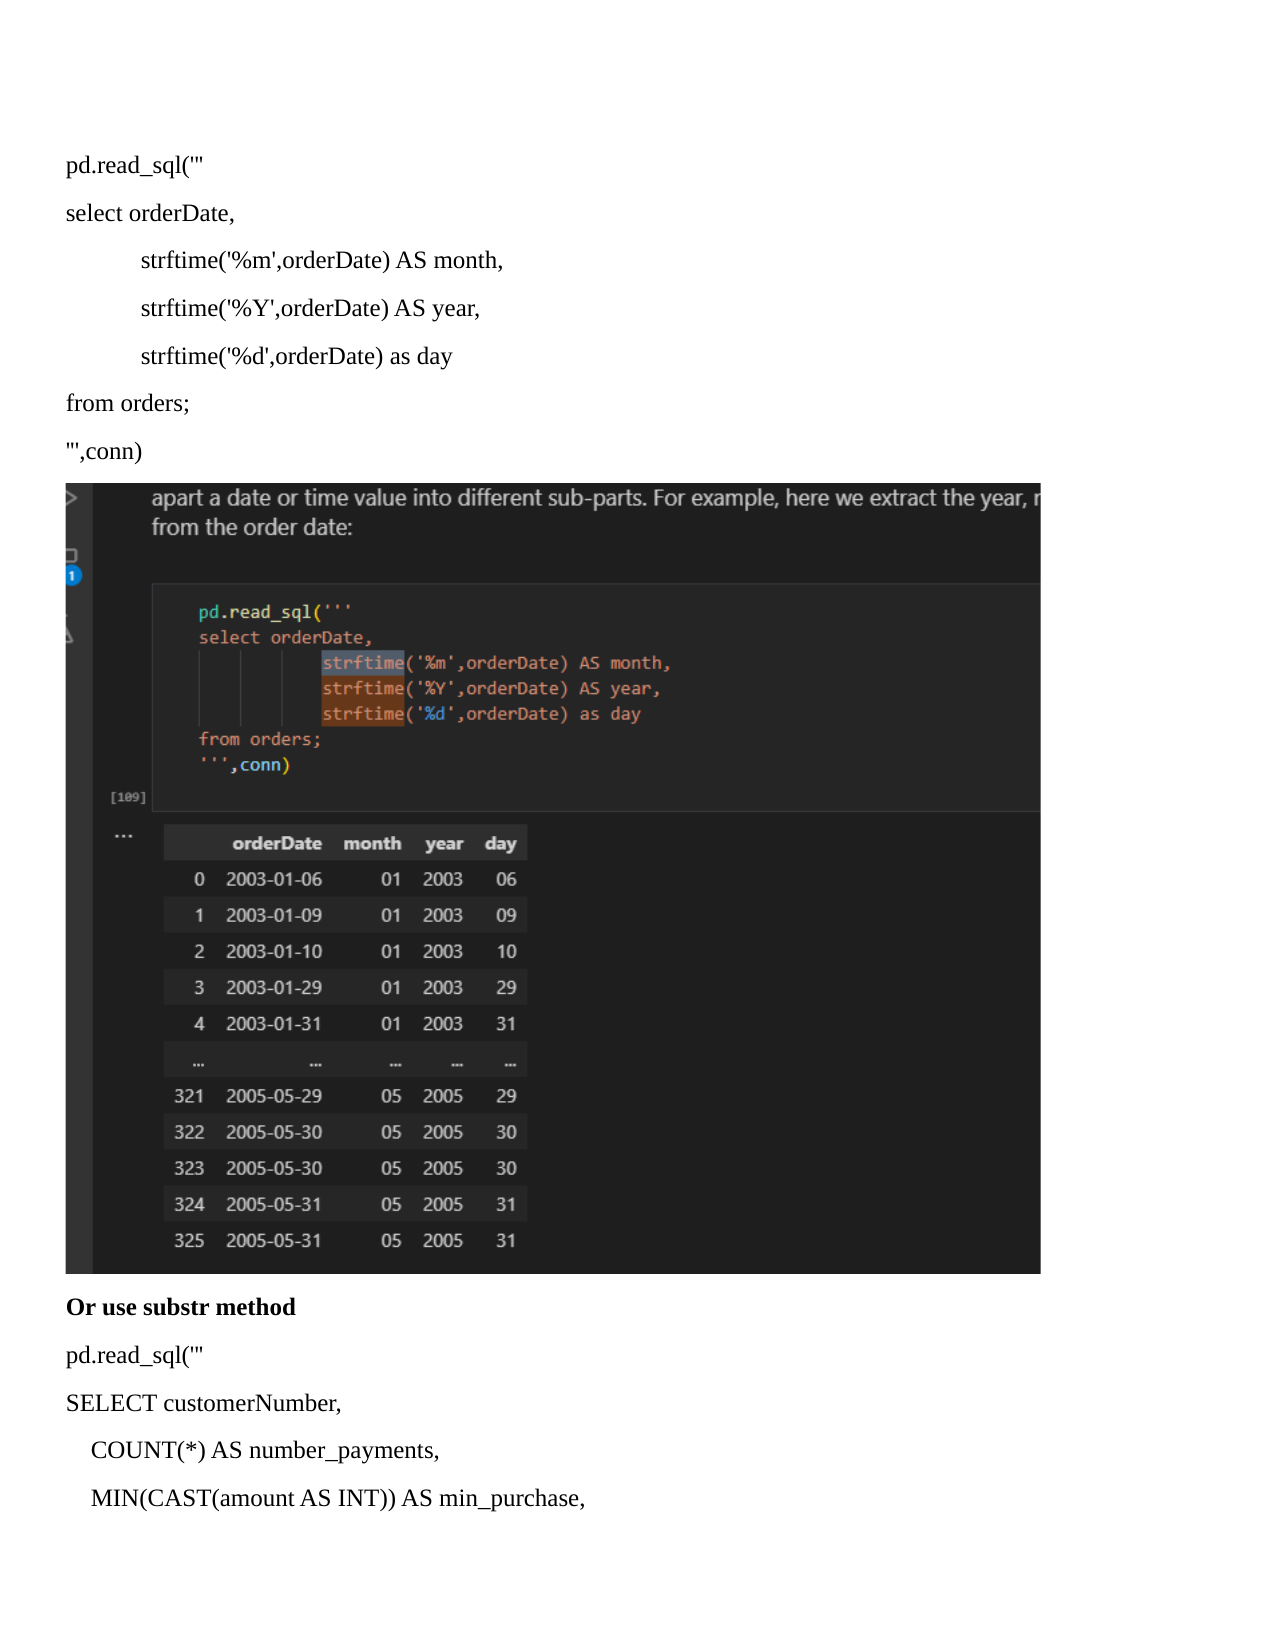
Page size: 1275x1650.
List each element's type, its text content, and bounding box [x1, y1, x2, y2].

text from orders; [66, 388, 1191, 417]
text pd.read_sql(''' [66, 150, 1191, 179]
text COUNT(*) AS number_payments, [66, 1435, 1191, 1464]
text ''',conn) [66, 436, 1191, 465]
text Or use substr method [66, 1292, 1191, 1321]
text strftime('%d',orderDate) as day [66, 341, 1191, 369]
picture [65, 483, 1041, 1274]
text SELECT customerNumber, [66, 1388, 1191, 1416]
text MIN(CAST(amount AS INT)) AS min_purchase, [66, 1483, 1191, 1512]
text strftime('%m',orderDate) AS month, [66, 245, 1191, 274]
text pd.read_sql(''' [66, 1340, 1191, 1369]
text strftime('%Y',orderDate) AS year, [66, 293, 1191, 322]
text select orderDate, [66, 198, 1191, 226]
